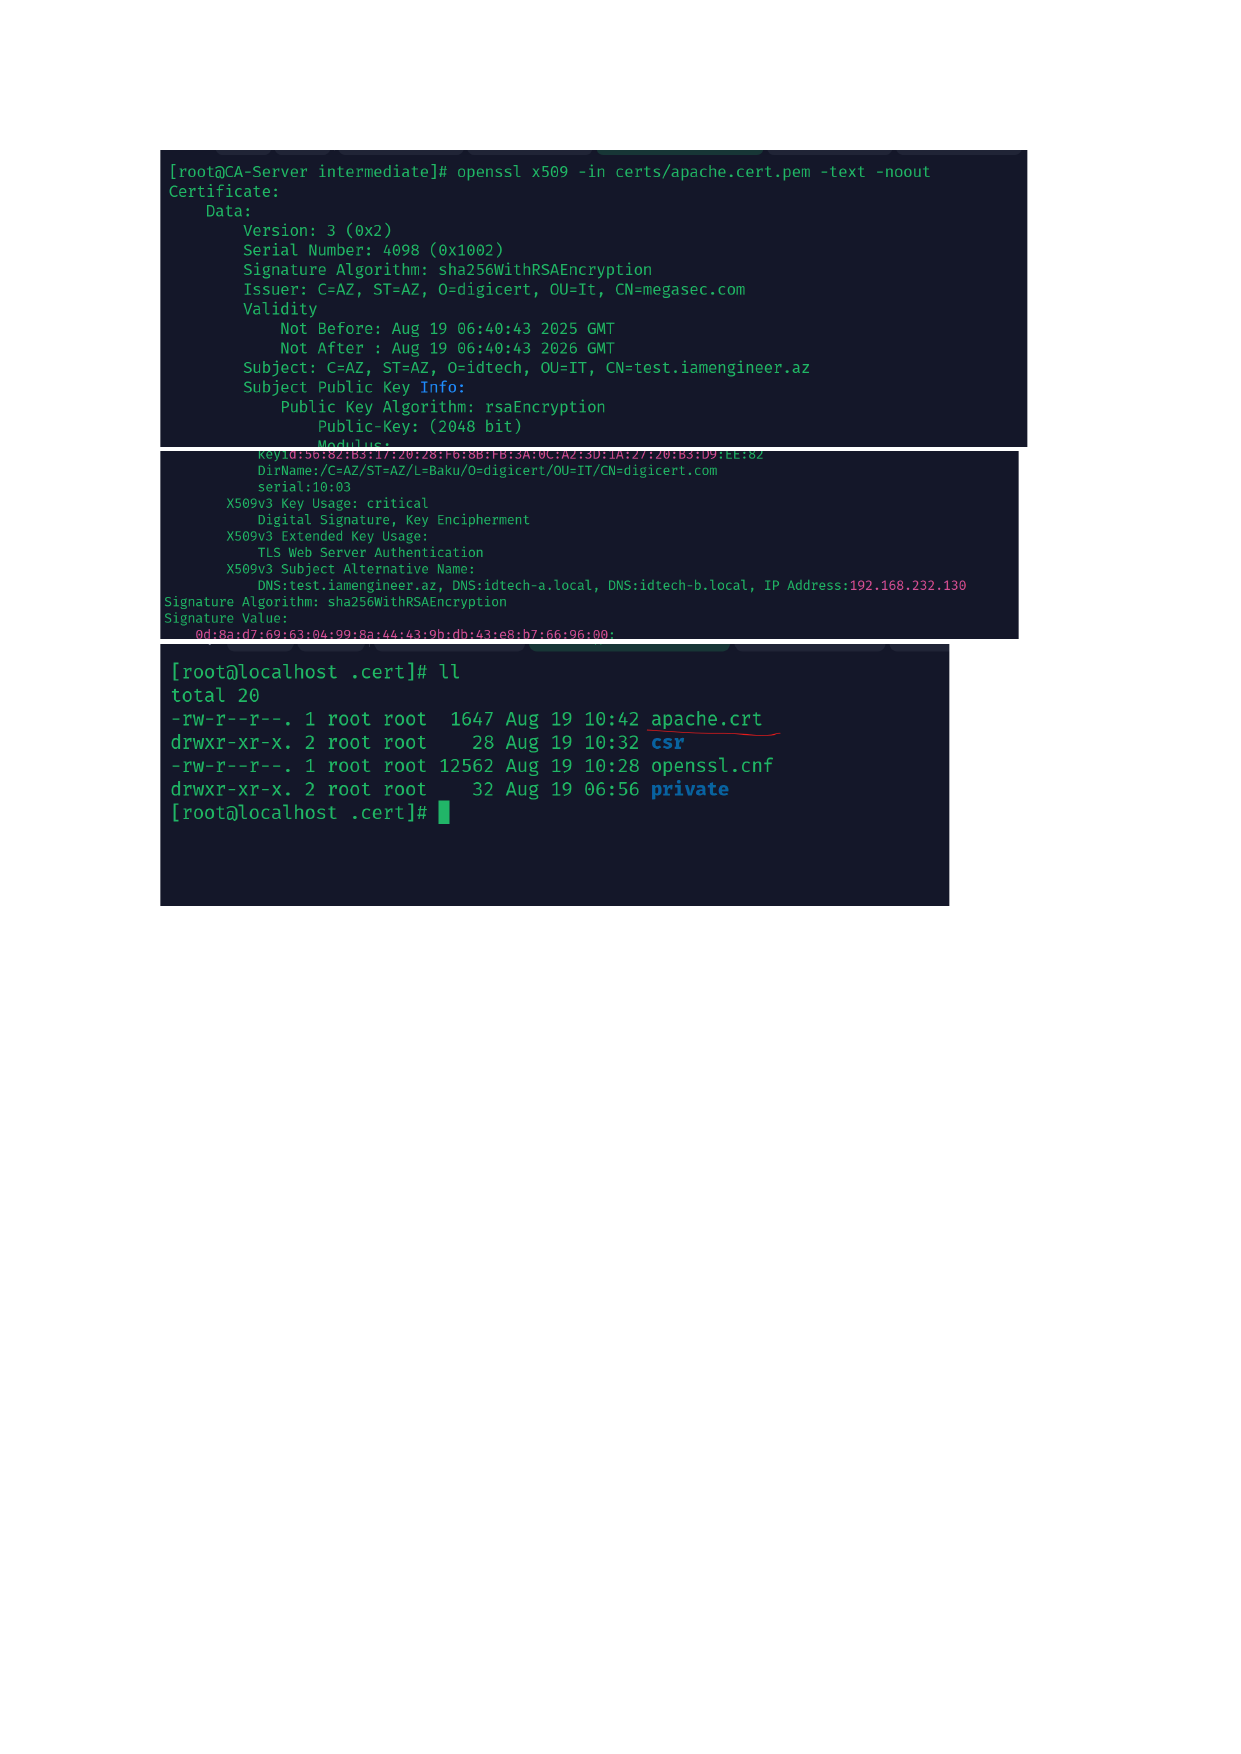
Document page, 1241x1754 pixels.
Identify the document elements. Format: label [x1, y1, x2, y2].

picture [160, 644, 950, 906]
picture [160, 451, 1019, 639]
picture [160, 150, 1028, 447]
